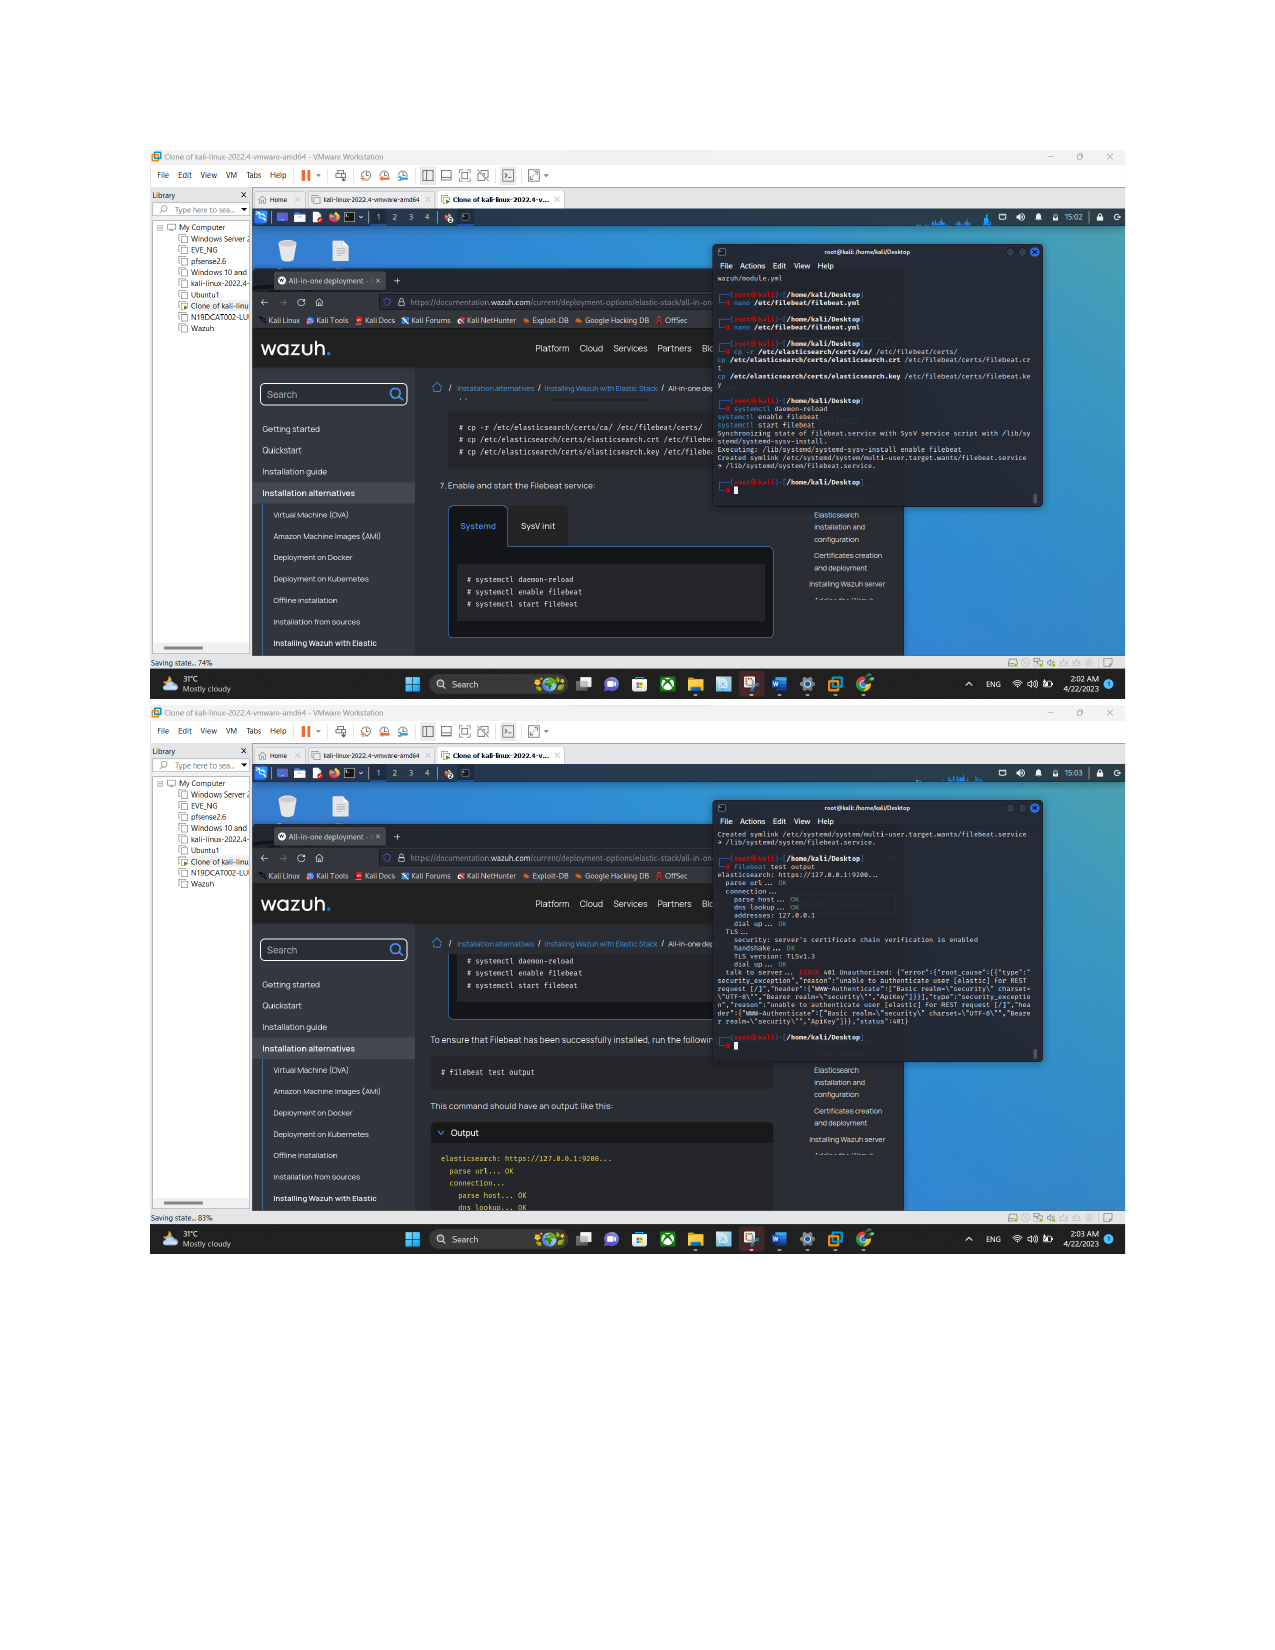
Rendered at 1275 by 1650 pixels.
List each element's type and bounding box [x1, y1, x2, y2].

picture [150, 705, 1125, 1254]
picture [150, 150, 1125, 699]
